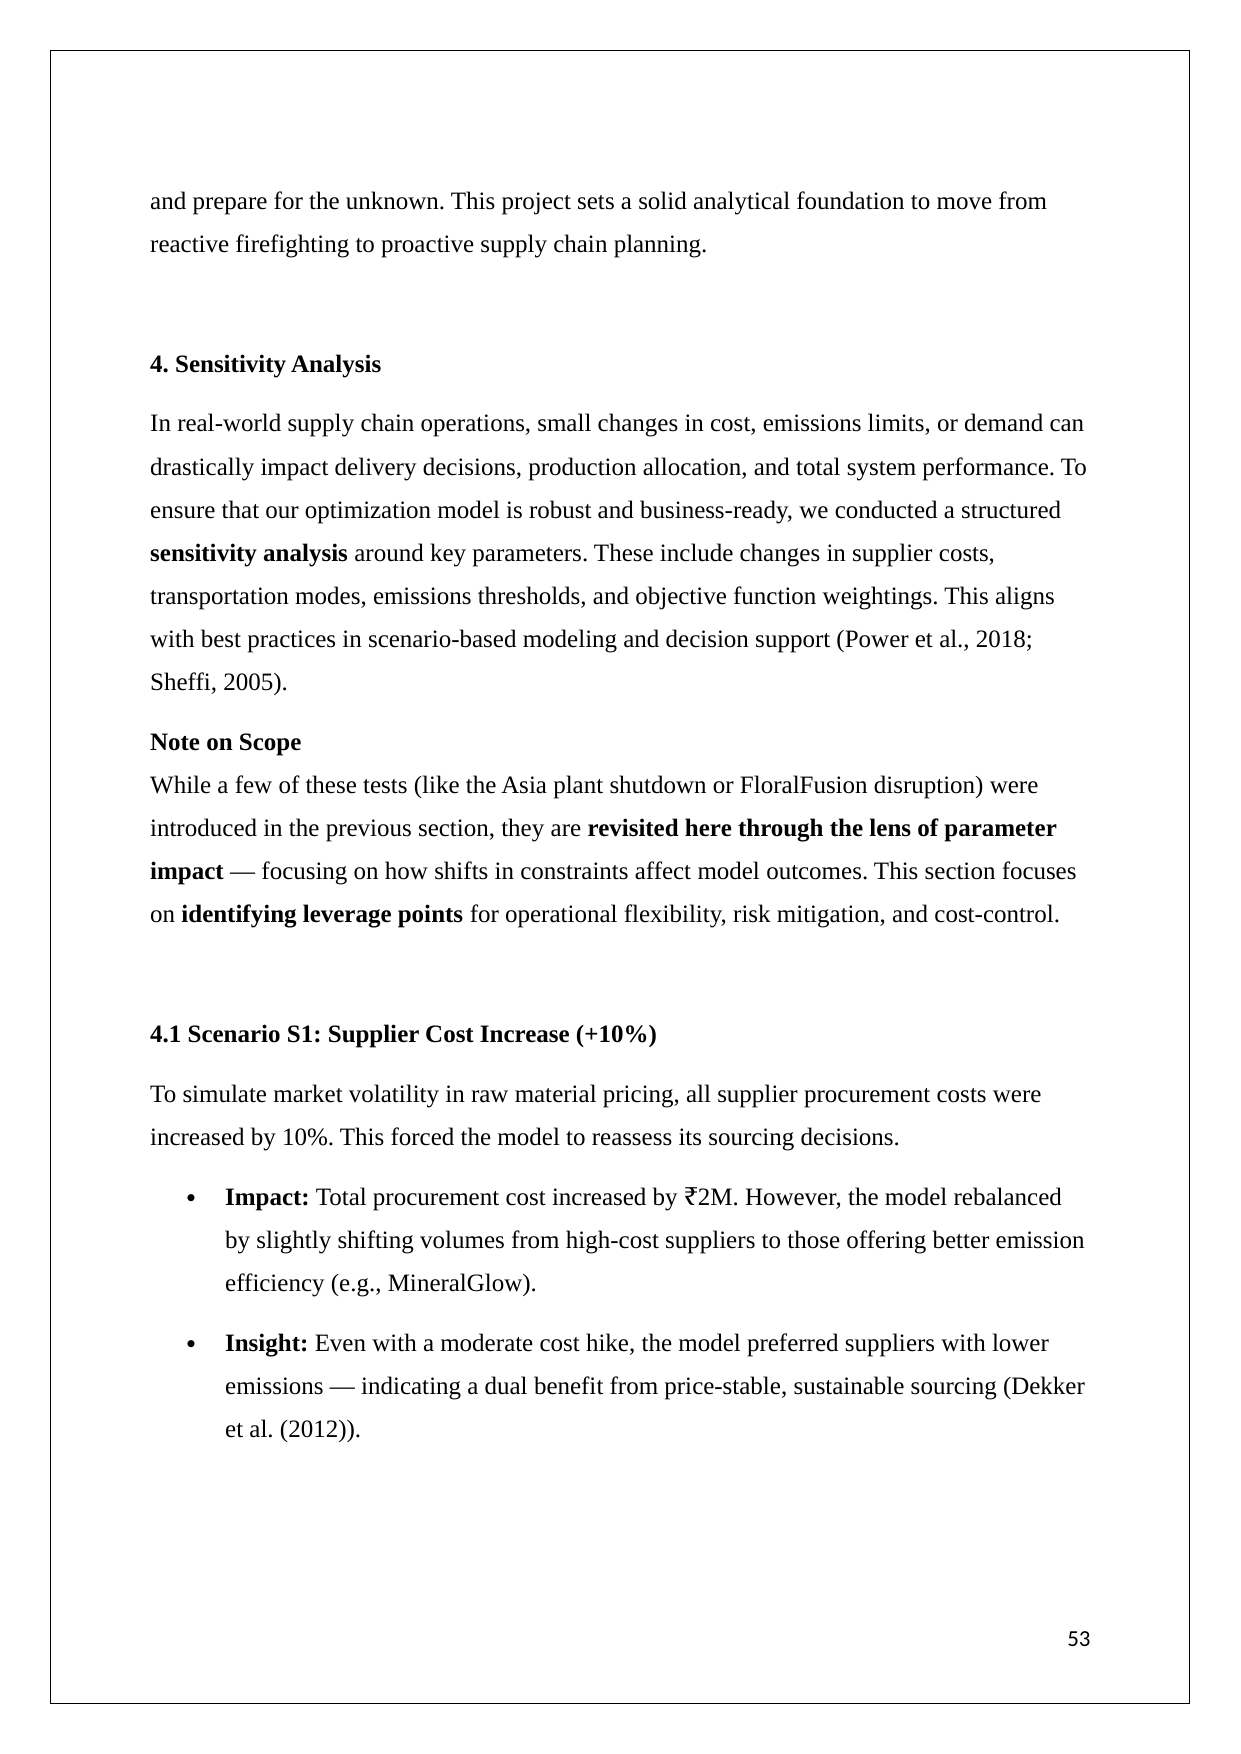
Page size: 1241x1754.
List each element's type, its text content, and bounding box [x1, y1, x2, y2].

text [150, 186, 1090, 258]
text In real-world supply chain operations, small changes in cost, emissions limits, or demand can drastically impact delivery decisions, production allocation, and total system performance. To ensure that our optimization model is robust and business-ready, we conducted a structured sensitivity analysis around key parameters. These include changes in supplier costs, transportation modes, emissions thresholds, and objective function weightings. This aligns with best practices in scenario-based modeling and decision support (Power et al., 2018; Sheffi, 2005). [150, 408, 1090, 696]
text 4.1 Scenario S1: Supplier Cost Increase (+10%) [150, 1019, 1090, 1048]
text Note on Scope While a few of these tests (like the Asia plant shutdown or FloralFusion disruption) were introduced in the previous section, they are revisited here through the lens of parameter impact — focusing on how shifts in constraints affect model outcomes. This section focuses on identifying leverage points for operational flexibility, risk mitigation, and cost-control. [150, 727, 1090, 928]
list Insight: Even with a moderate cost hike, the model preferred suppliers with lower emissions — indicating a dual benefit from price-stable, sustainable sourcing (Dekker et al. (2012)). [187, 1328, 1090, 1443]
text 4. Sensitivity Analysis [150, 349, 1090, 377]
text To simulate market volatility in raw material pricing, all supplier procurement costs were increased by 10%. This forced the model to reassess its sourcing decisions. [150, 1079, 1090, 1151]
list Impact: Total procurement cost increased by ₹2M. However, the model rebalanced by slightly shifting volumes from high-cost suppliers to those offering better emission efficiency (e.g., MineralGlow). [187, 1182, 1090, 1297]
